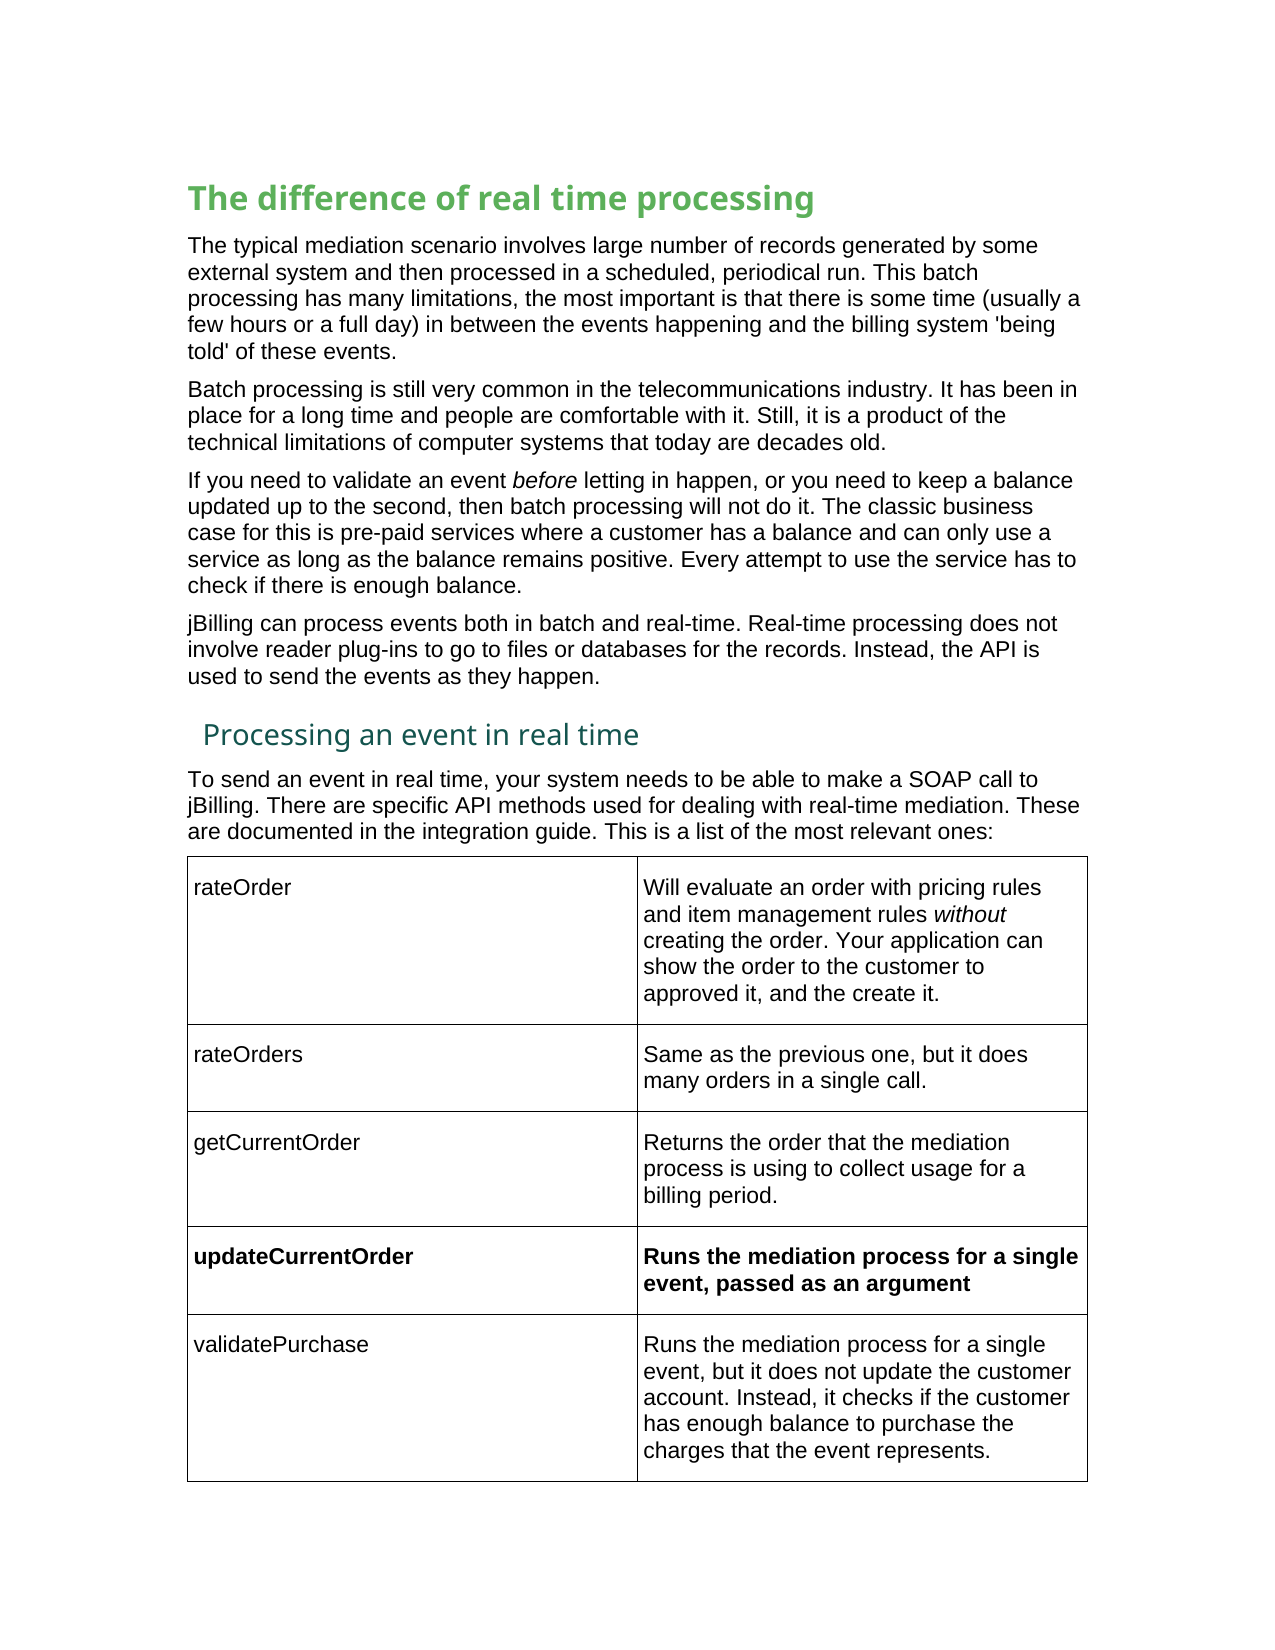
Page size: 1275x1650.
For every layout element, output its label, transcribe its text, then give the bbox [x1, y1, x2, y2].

table_cell validatePurchase [188, 1315, 637, 1481]
table_cell getCurrentOrder [188, 1112, 637, 1226]
text The typical mediation scenario involves large number of records generated by some external system and then processed in a scheduled, periodical run. This batch processing has many limitations, the most important is that there is some time (usually a few hours or a full day) in between the events happening and the billing system 'being told' of these events. [187, 232, 1087, 364]
table_cell Runs the mediation process for a single event, but it does not update the customer account. Instead, it checks if the customer has enough balance to purchase the charges that the event represents. [638, 1315, 1087, 1481]
text Batch processing is still very common in the telecommunications industry. It has been in place for a long time and people are comfortable with it. Still, it is a product of the technical limitations of computer systems that today are decades old. [187, 376, 1087, 455]
text jBilling can process events both in batch and real-time. Real-time processing does not involve reader plug-ins to go to files or databases for the records. Instead, the API is used to send the events as they happen. [187, 610, 1087, 689]
table_cell rateOrders [188, 1025, 637, 1111]
table_cell Same as the previous one, but it does many orders in a single call. [638, 1025, 1087, 1111]
subtitle The difference of real time processing [187, 175, 1087, 220]
table_cell updateCurrentOrder [188, 1227, 637, 1313]
table_header rateOrder [188, 857, 637, 1023]
subtitle Processing an event in real time [202, 714, 1087, 754]
table_cell Returns the order that the mediation process is using to collect usage for a billing period. [638, 1112, 1087, 1226]
table_cell Runs the mediation process for a single event, passed as an argument [638, 1227, 1087, 1313]
text To send an event in real time, your system needs to be able to make a SOAP call to jBilling. There are specific API methods used for dealing with real-time mediation. These are documented in the integration guide. This is a list of the most relevant ones: [187, 766, 1087, 845]
table_header Will evaluate an order with pricing rules and item management rules without creating the order. Your application can show the order to the customer to approved it, and the create it. [638, 857, 1087, 1023]
text If you need to validate an event before letting in happen, or you need to keep a balance updated up to the second, then batch processing will not do it. The classic business case for this is pre-paid services where a customer has a balance and can only use a service as long as the balance remains positive. Every attempt to use the service has to check if there is enough balance. [187, 467, 1087, 598]
